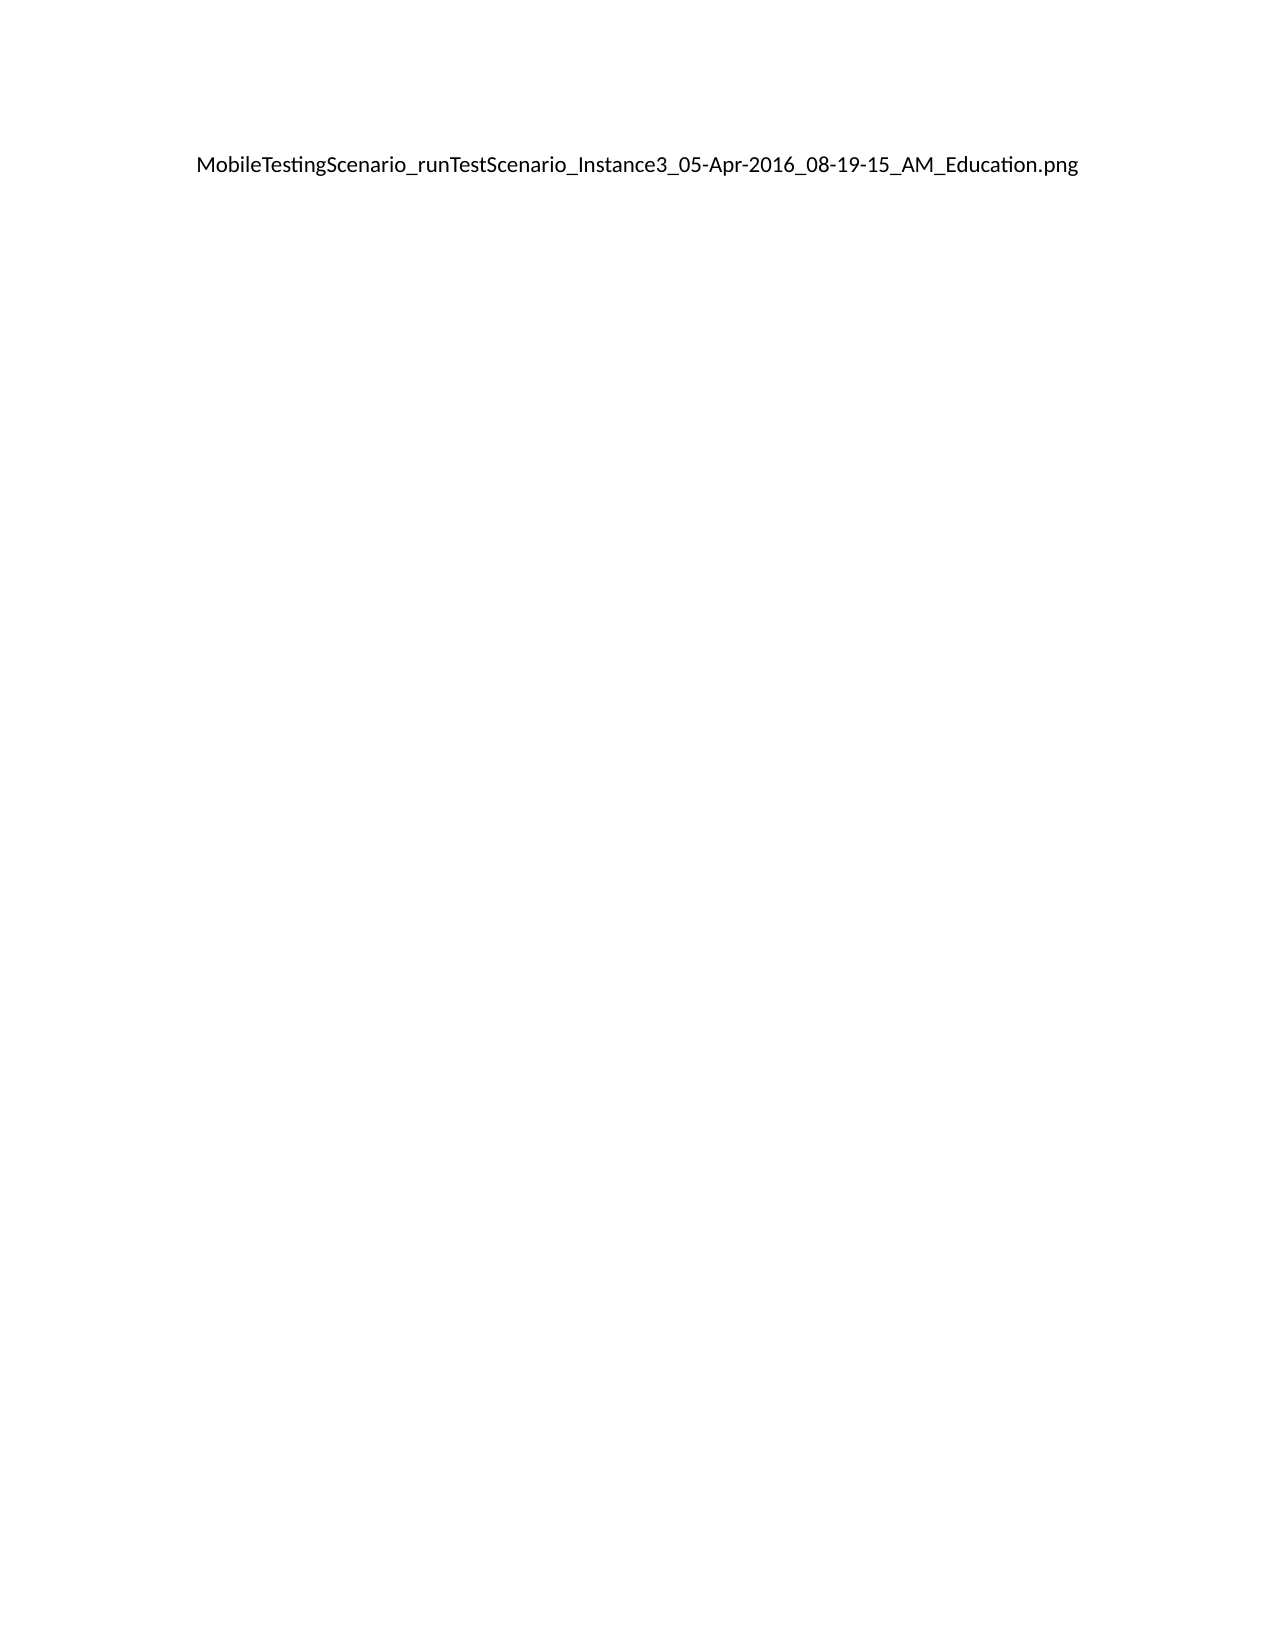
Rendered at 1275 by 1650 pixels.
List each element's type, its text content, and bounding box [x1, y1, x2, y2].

text MobileTestingScenario_runTestScenario_Instance3_05-Apr-2016_08-19-15_AM_Education.png [150, 150, 1125, 218]
